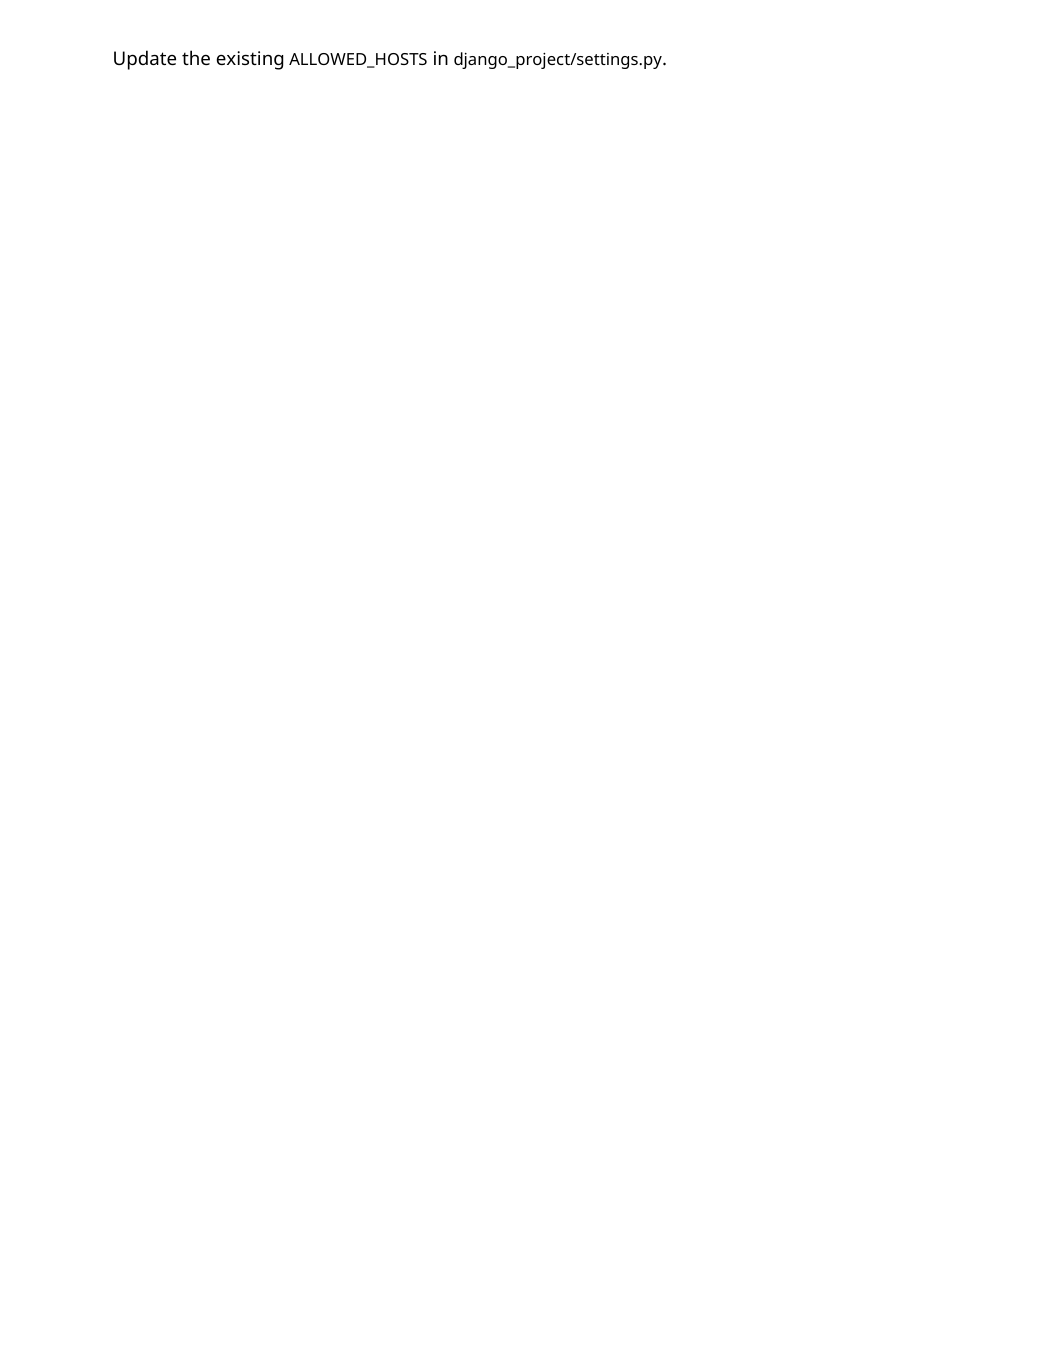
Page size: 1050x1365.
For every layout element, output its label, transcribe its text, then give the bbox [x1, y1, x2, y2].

text Update the existing ALLOWED_HOSTS in django_project/settings.py. [112, 45, 940, 70]
